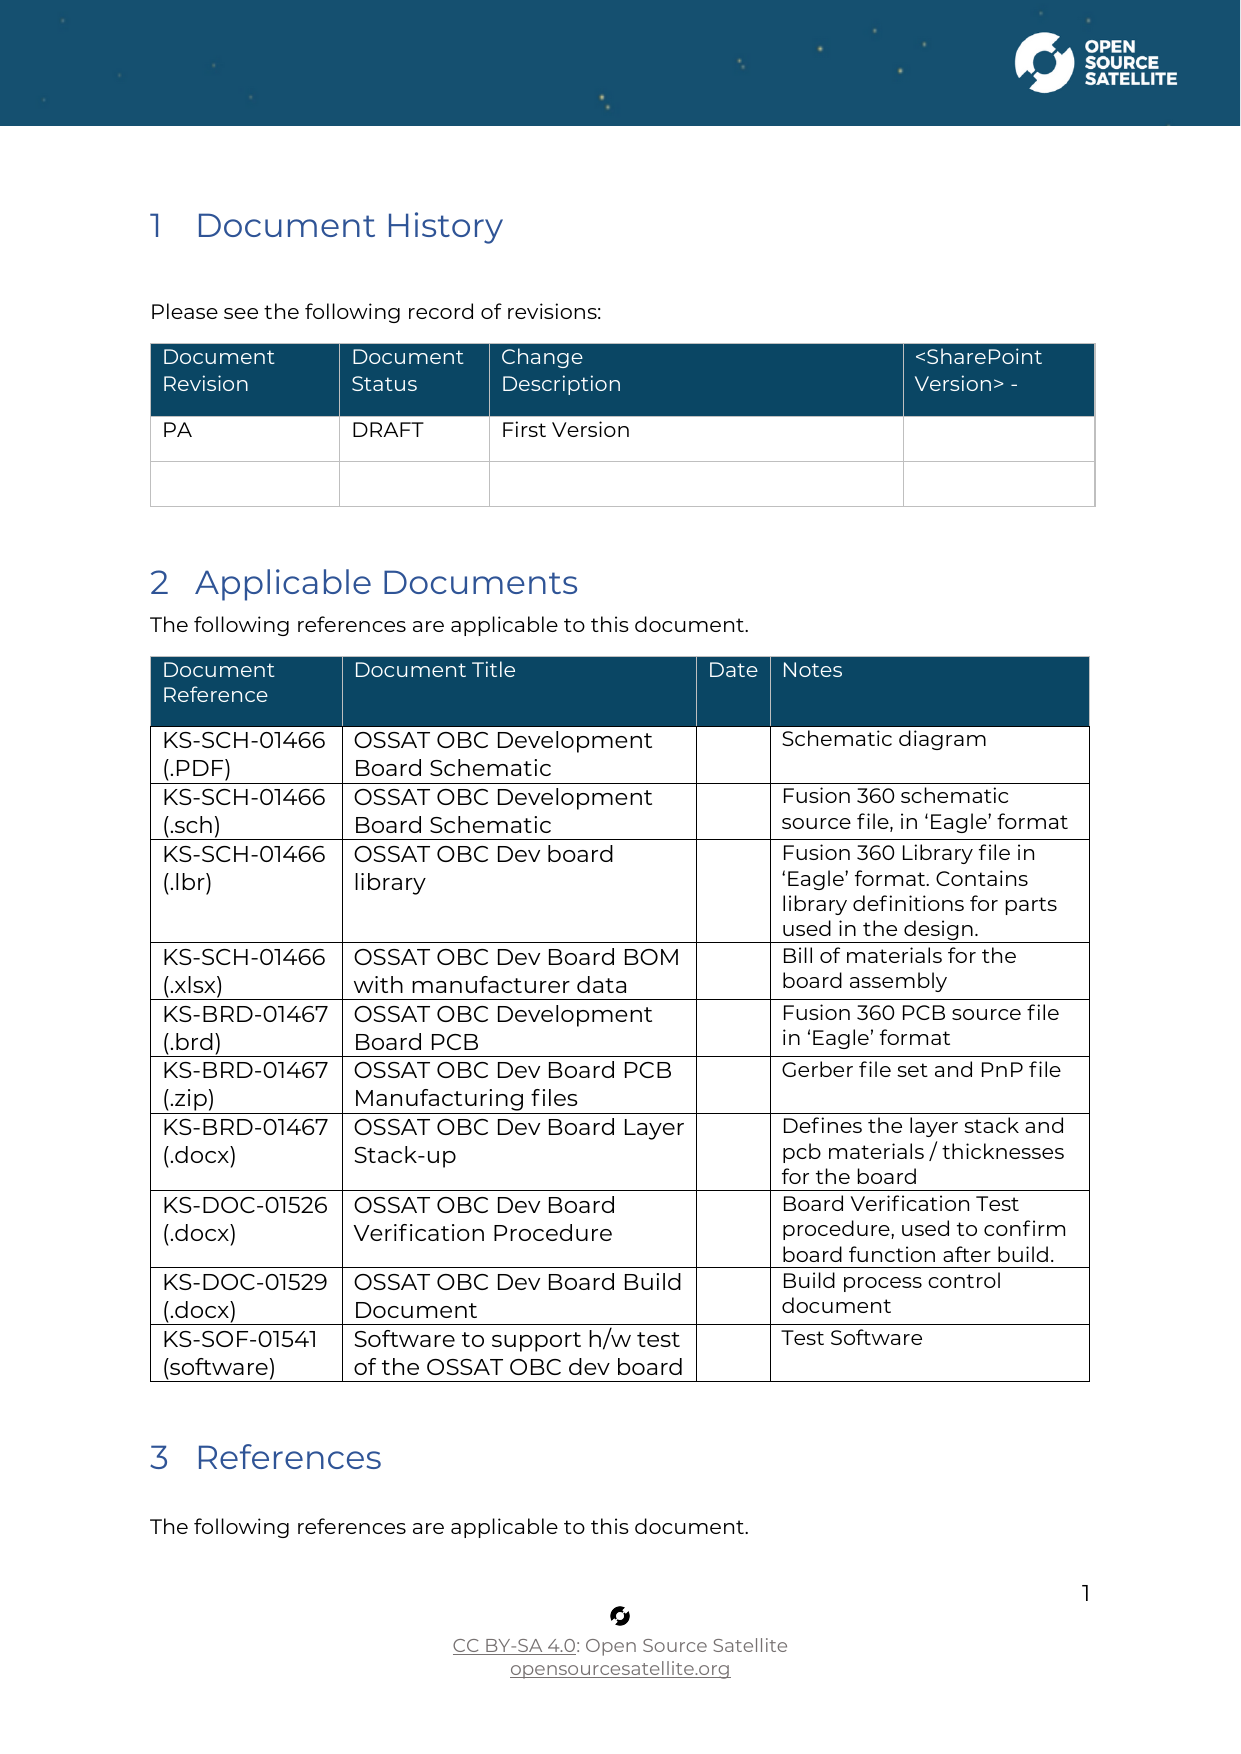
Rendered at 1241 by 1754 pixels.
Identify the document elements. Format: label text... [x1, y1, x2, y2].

table_cell Build process control document [771, 1268, 1089, 1324]
table_cell OSSAT OBC Development Board PCB [343, 1000, 696, 1056]
table_cell [340, 462, 489, 506]
table_cell Fusion 360 Library file in ‘Eagle’ format. Contains library definitions for parts used in the design. [771, 840, 1089, 942]
table_cell Defines the layer stack and pcb materials / thicknesses for the board [771, 1114, 1089, 1190]
table_cell [697, 943, 770, 999]
table_cell Gerber file set and PnP file [771, 1057, 1089, 1113]
table_header Change Description [490, 344, 903, 416]
table_cell KS-BRD-01467 (.docx) [151, 1114, 342, 1190]
table_cell KS-SCH-01466 (.lbr) [151, 840, 342, 942]
table_cell KS-BRD-01467 (.brd) [151, 1000, 342, 1056]
table_cell [904, 417, 1094, 461]
picture [0, 0, 1241, 126]
text The following references are applicable to this document. [150, 612, 1090, 638]
table_header Document Reference [151, 657, 342, 726]
table_cell KS-DOC-01526 (.docx) [151, 1191, 342, 1267]
table_cell [697, 1191, 770, 1267]
table_cell OSSAT OBC Dev Board Layer Stack-up [343, 1114, 696, 1190]
table_cell OSSAT OBC Development Board Schematic [343, 727, 696, 782]
table_cell [697, 1268, 770, 1324]
table_cell DRAFT [340, 417, 489, 461]
table_header Date [697, 657, 770, 726]
table_cell [490, 462, 903, 506]
table_header Document Title [343, 657, 696, 726]
table_cell [904, 462, 1094, 506]
table_header Document Status [340, 344, 489, 416]
table_cell Board Verification Test procedure, used to confirm board function after build. [771, 1191, 1089, 1267]
table_cell Test Software [771, 1325, 1089, 1381]
table_cell [697, 1325, 770, 1381]
table_cell [697, 1000, 770, 1056]
table_cell OSSAT OBC Development Board Schematic [343, 784, 696, 839]
table_cell KS-SOF-01541 (software) [151, 1325, 342, 1381]
table_cell KS-SCH-01466 (.PDF) [151, 727, 342, 782]
text The following references are applicable to this document. [150, 1487, 1090, 1540]
table_cell OSSAT OBC Dev Board Verification Procedure [343, 1191, 696, 1267]
table_cell [697, 1114, 770, 1190]
subtitle References [150, 1437, 1090, 1478]
subtitle Applicable Documents [150, 562, 1090, 603]
table_cell [151, 462, 339, 506]
table_cell [697, 840, 770, 942]
table_cell [697, 784, 770, 839]
picture [610, 1606, 630, 1626]
table_cell [697, 727, 770, 782]
table_header <SharePoint Version> - [904, 344, 1094, 416]
subtitle Document History [150, 205, 1090, 289]
table_cell [697, 1057, 770, 1113]
text Please see the following record of revisions: [150, 299, 1090, 324]
table_cell Software to support h/w test of the OSSAT OBC dev board [343, 1325, 696, 1381]
table_cell Fusion 360 PCB source file in ‘Eagle’ format [771, 1000, 1089, 1056]
table_cell OSSAT OBC Dev Board Build Document [343, 1268, 696, 1324]
table_header Notes [771, 657, 1089, 726]
table_header Document Revision [151, 344, 339, 416]
table_cell First Version [490, 417, 903, 461]
table_cell OSSAT OBC Dev board library [343, 840, 696, 942]
table_cell OSSAT OBC Dev Board PCB Manufacturing files [343, 1057, 696, 1113]
table_cell KS-DOC-01529 (.docx) [151, 1268, 342, 1324]
table_cell Bill of materials for the board assembly [771, 943, 1089, 999]
table_cell Schematic diagram [771, 727, 1089, 782]
table_cell PA [151, 417, 339, 461]
table_cell KS-BRD-01467 (.zip) [151, 1057, 342, 1113]
table_cell KS-SCH-01466 (.xlsx) [151, 943, 342, 999]
table_cell OSSAT OBC Dev Board BOM with manufacturer data [343, 943, 696, 999]
table_cell Fusion 360 schematic source file, in ‘Eagle’ format [771, 784, 1089, 839]
table_cell KS-SCH-01466 (.sch) [151, 784, 342, 839]
